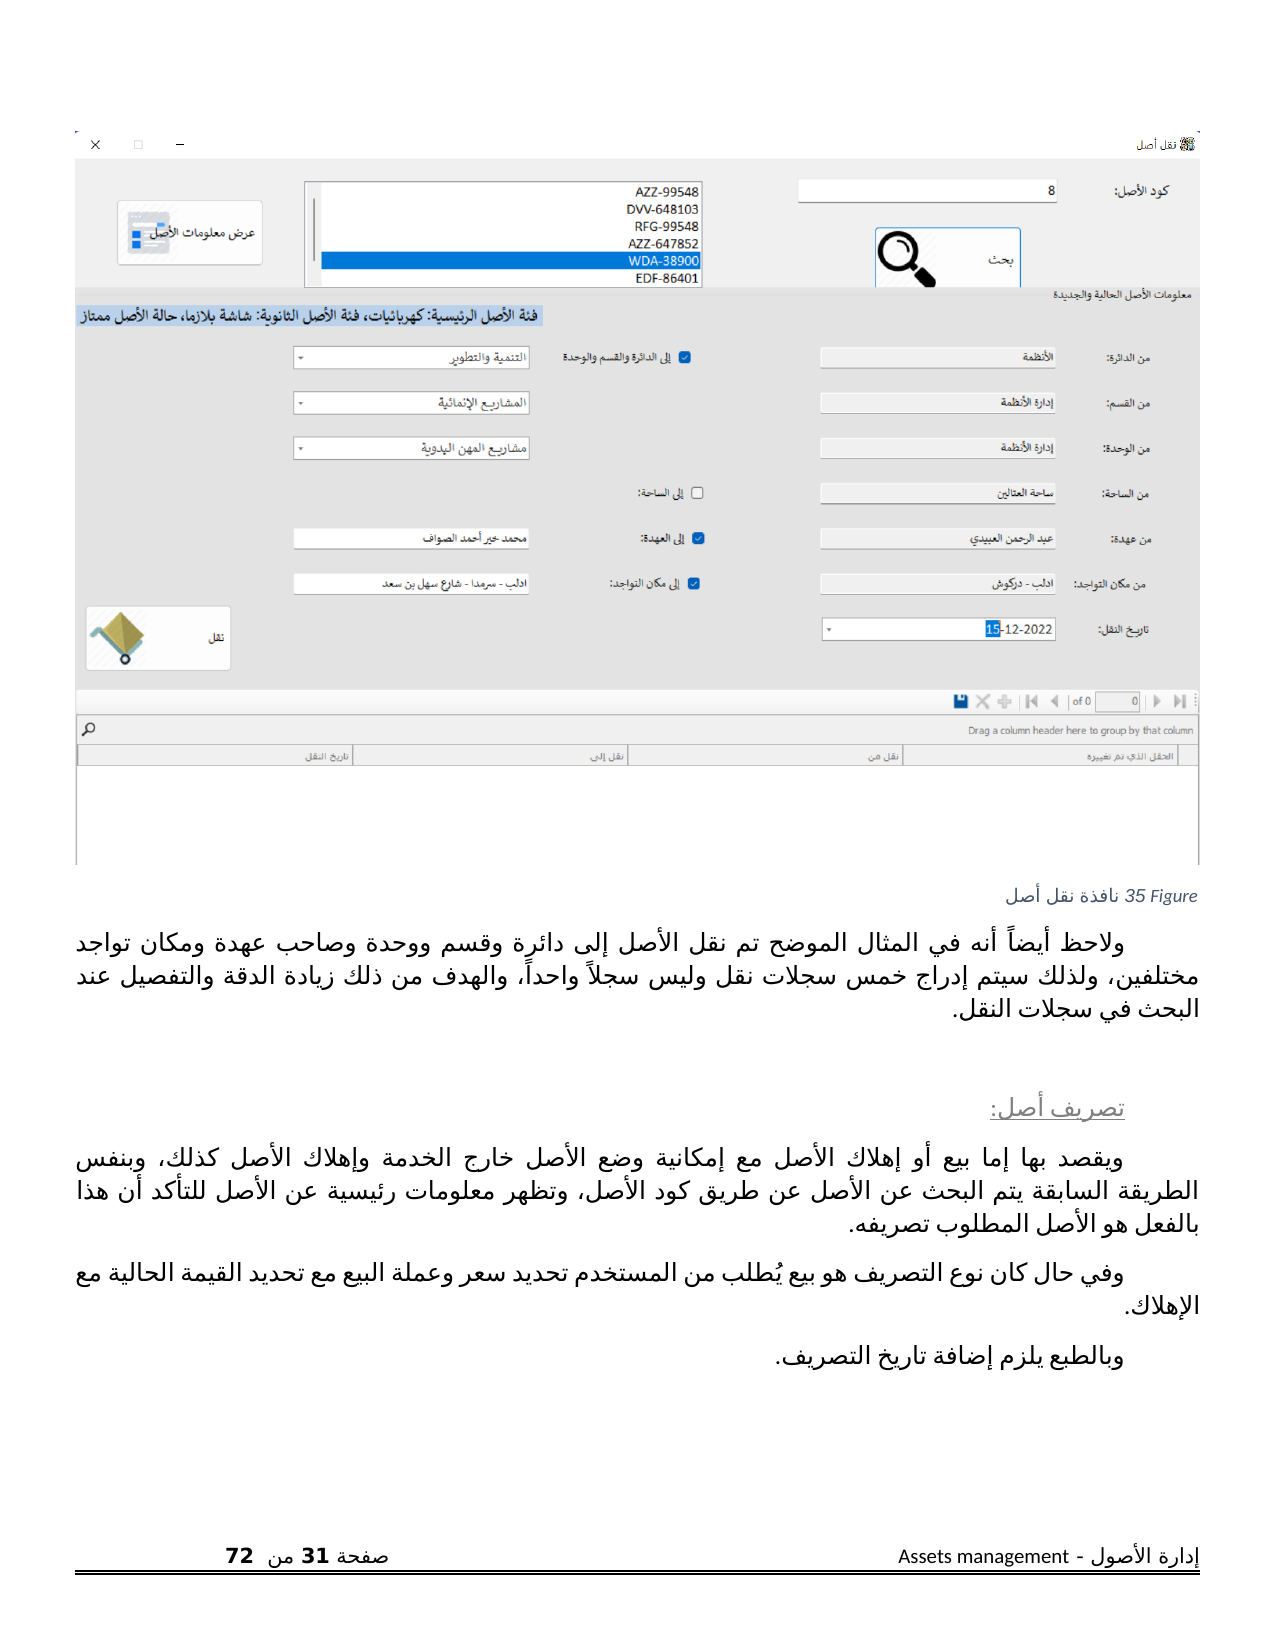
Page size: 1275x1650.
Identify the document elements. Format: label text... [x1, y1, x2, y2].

text Figure 35 نافذة نقل أصل [75, 884, 1200, 907]
picture [75, 131, 1200, 865]
text وفي حال كان نوع التصريف هو بيع يُطلب من المستخدم تحديد سعر وعملة البيع مع تحديد القيمة الحالية مع الإهلاك. [75, 1257, 1200, 1321]
text وبالطبع يلزم إضافة تاريخ التصريف. [75, 1340, 1200, 1371]
subtitle تصريف أصل: [75, 1092, 1200, 1123]
text ويقصد بها إما بيع أو إهلاك الأصل مع إمكانية وضع الأصل خارج الخدمة وإهلاك الأصل كذلك، وبنفس الطريقة السابقة يتم البحث عن الأصل عن طريق كود الأصل، وتظهر معلومات رئيسية عن الأصل للتأكد أن هذا بالفعل هو الأصل المطلوب تصريفه. [75, 1142, 1200, 1238]
text ولاحظ أيضاً أنه في المثال الموضح تم نقل الأصل إلى دائرة وقسم ووحدة وصاحب عهدة ومكان تواجد مختلفين، ولذلك سيتم إدراج خمس سجلات نقل وليس سجلاً واحداً، والهدف من ذلك زيادة الدقة والتفصيل عند البحث في سجلات النقل. [75, 927, 1200, 1024]
